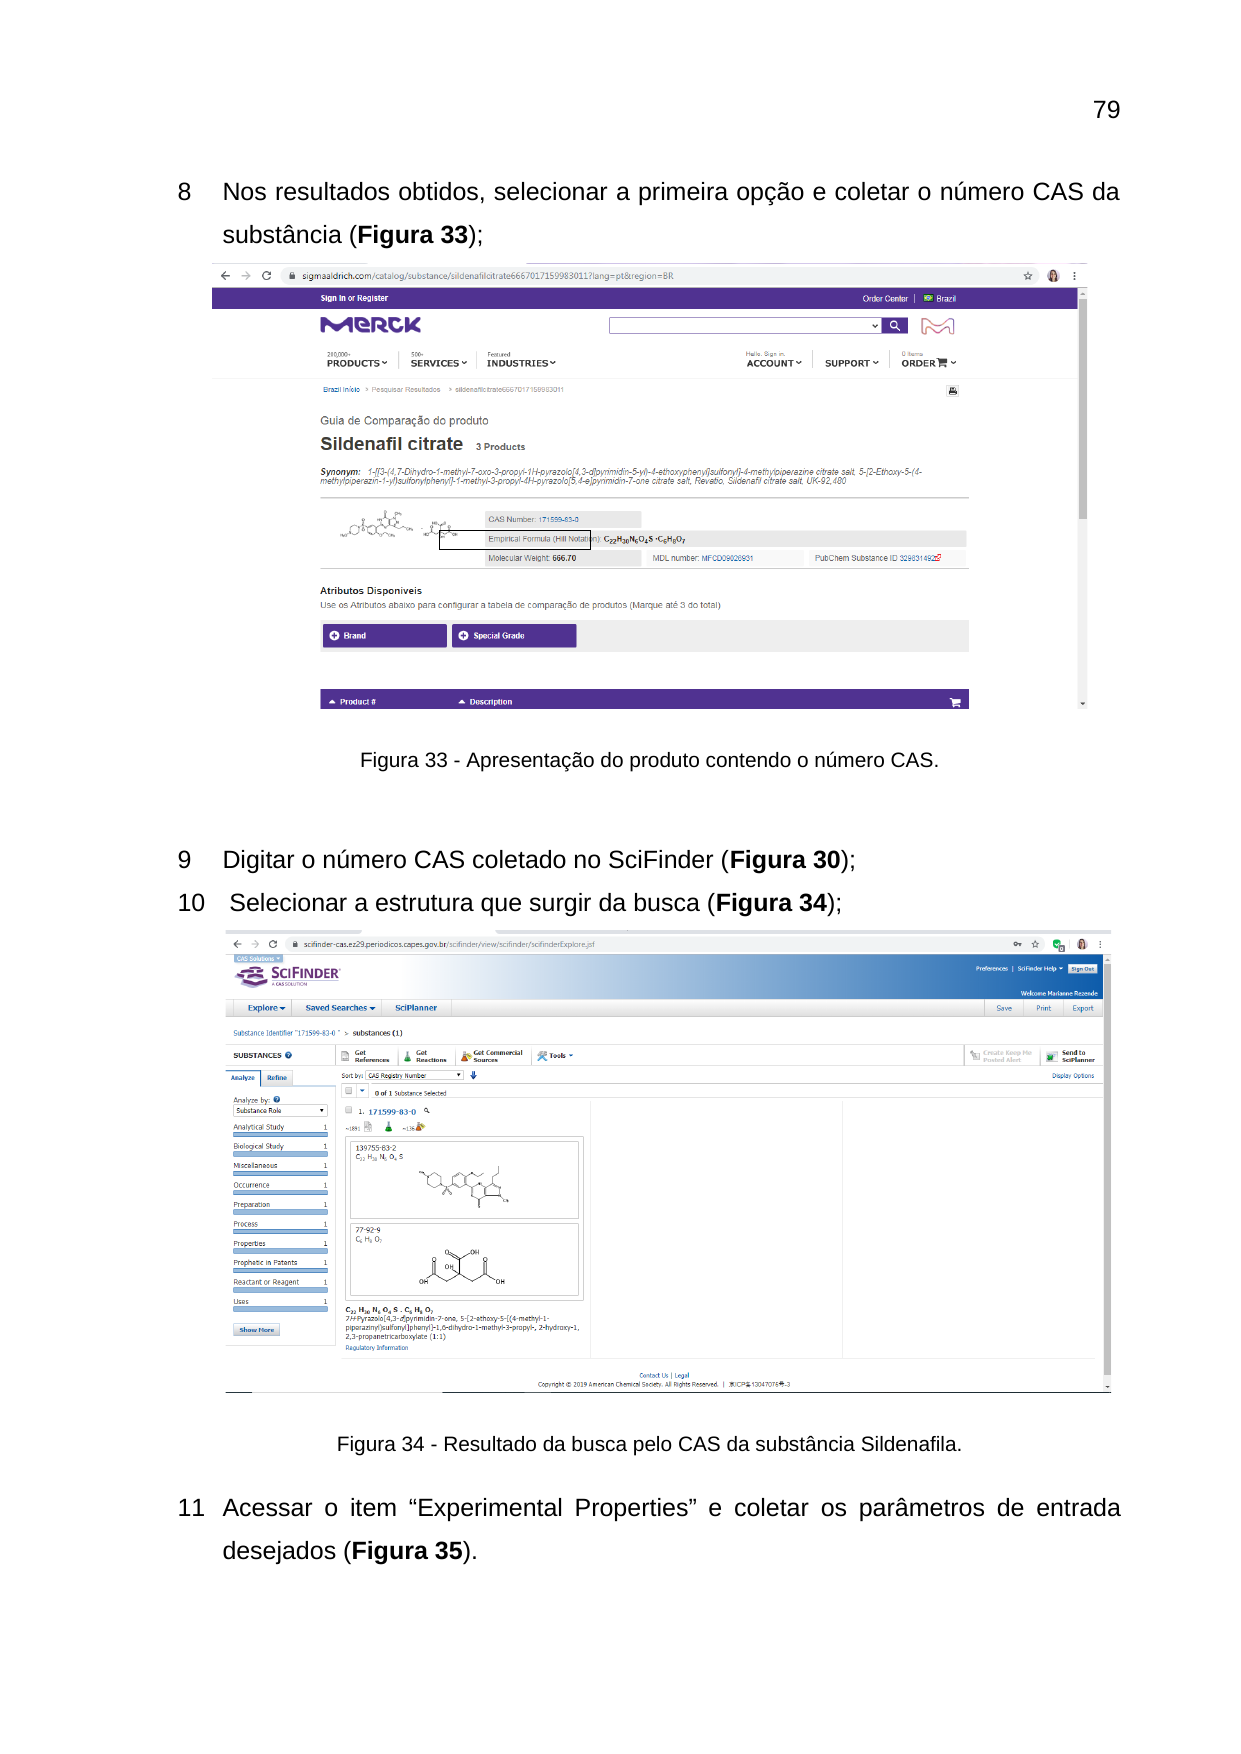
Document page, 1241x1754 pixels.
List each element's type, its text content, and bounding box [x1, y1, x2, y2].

list Acessar o item “Experimental Properties” e coletar os parâmetros de entrada desejados (Figura 35). [177, 1493, 1122, 1565]
picture [225, 930, 1112, 1393]
list Nos resultados obtidos, selecionar a primeira opção e coletar o número CAS da substância (Figura 33); [177, 177, 1122, 249]
list Digitar o número CAS coletado no SciFinder (Figura 30); [177, 844, 1122, 873]
list Selecionar a estrutura que surgir da busca (Figura 34); [177, 888, 1122, 916]
picture [212, 263, 1088, 709]
